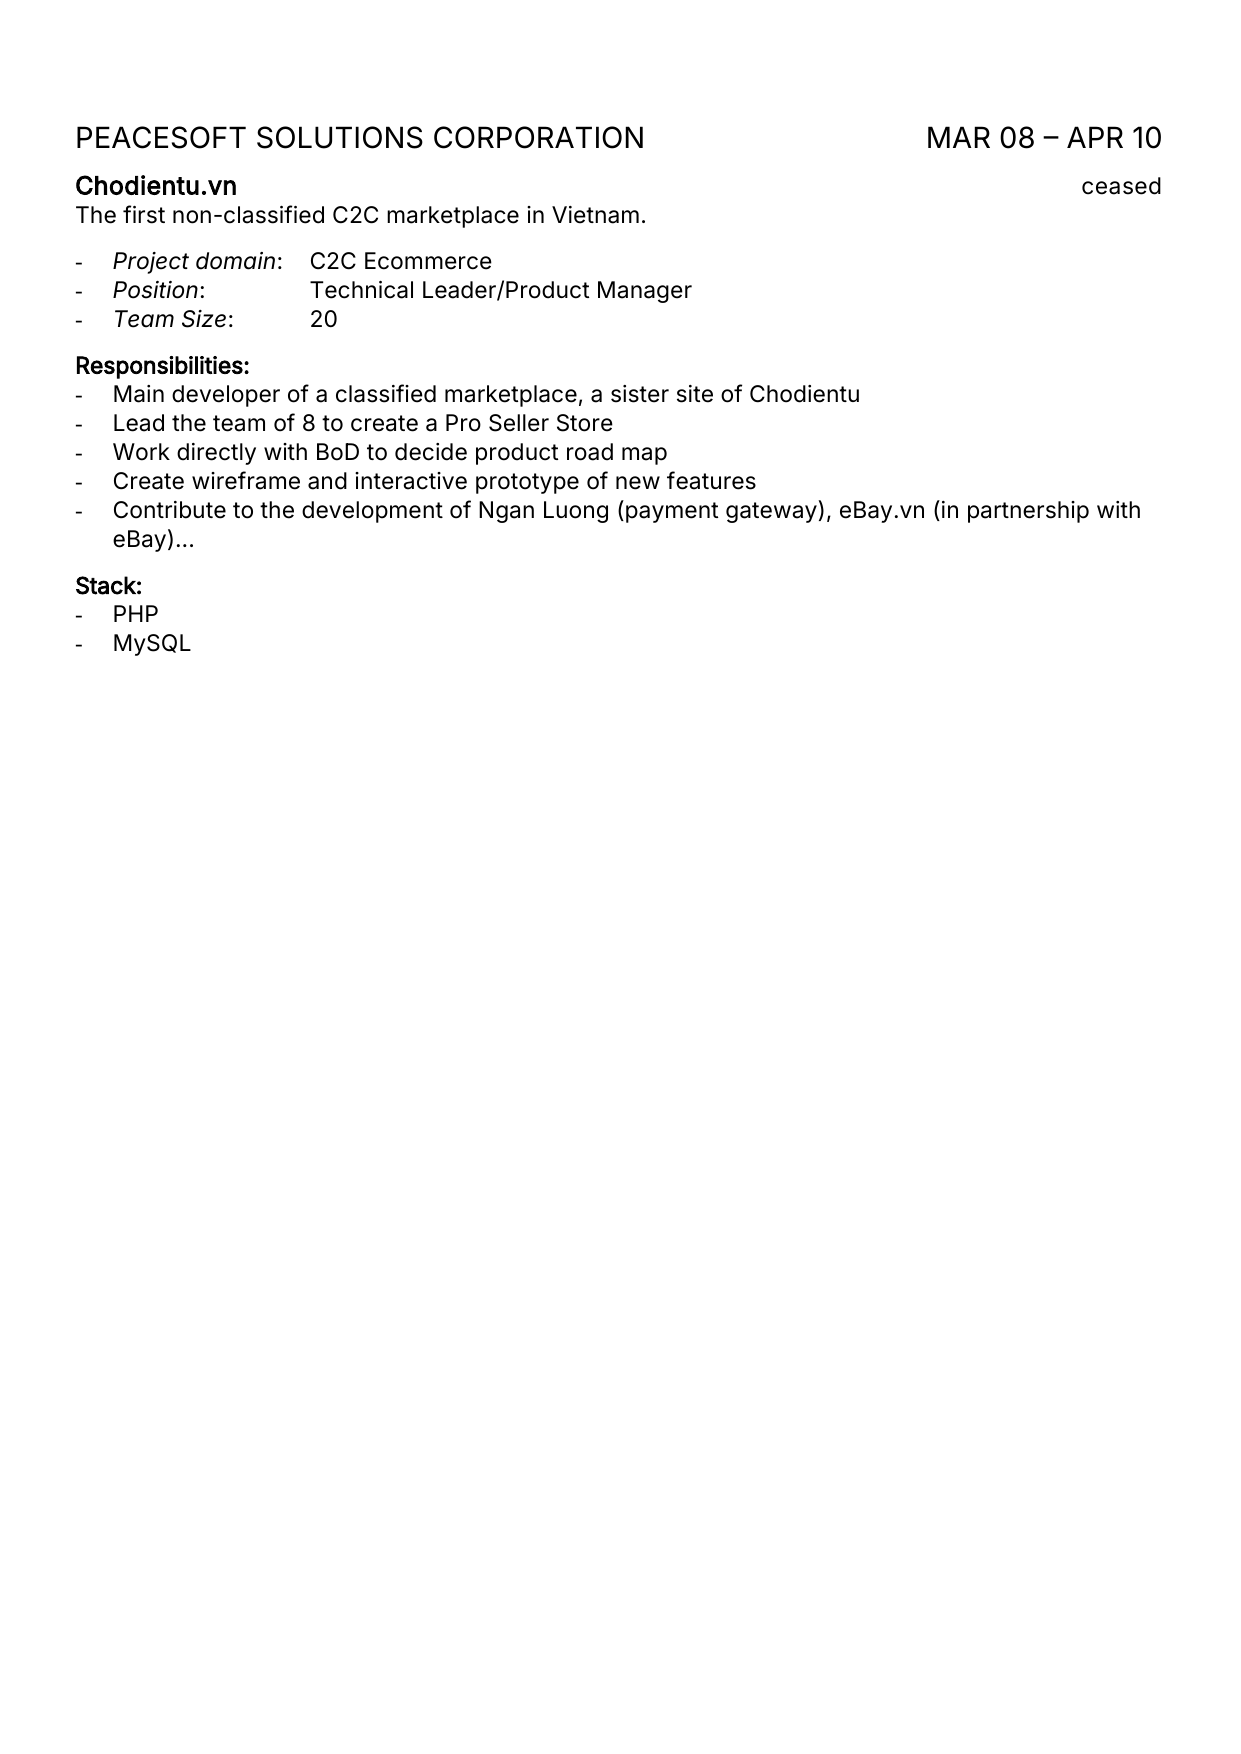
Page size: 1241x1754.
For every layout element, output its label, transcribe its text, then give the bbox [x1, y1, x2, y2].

list Project domain: C2C Ecommerce [75, 247, 1165, 275]
subtitle Responsibilities: [75, 351, 1165, 379]
list Team Size: 20 [75, 306, 1165, 333]
subtitle Stack: [75, 571, 1165, 599]
list MySQL [75, 629, 1165, 657]
list Position: Technical Leader/Product Manager [75, 277, 1165, 304]
list PHP [75, 601, 1165, 628]
subtitle PEACESOFT SOLUTIONS CORPORATION MAR 08 – APR 10 [75, 121, 1165, 156]
list Main developer of a classified marketplace, a sister site of Chodientu [75, 380, 1165, 408]
list Create wireframe and interactive prototype of new features [75, 468, 1165, 495]
list Lead the team of 8 to create a Pro Seller Store [75, 409, 1165, 437]
subtitle Chodientu.vn ceased [75, 170, 1165, 200]
list Contribute to the development of Ngan Luong (payment gateway), eBay.vn (in partnership with eBay)... [75, 497, 1165, 553]
text The first non-classified C2C marketplace in Vietnam. [75, 202, 1165, 229]
list Work directly with BoD to decide product road map [75, 438, 1165, 466]
